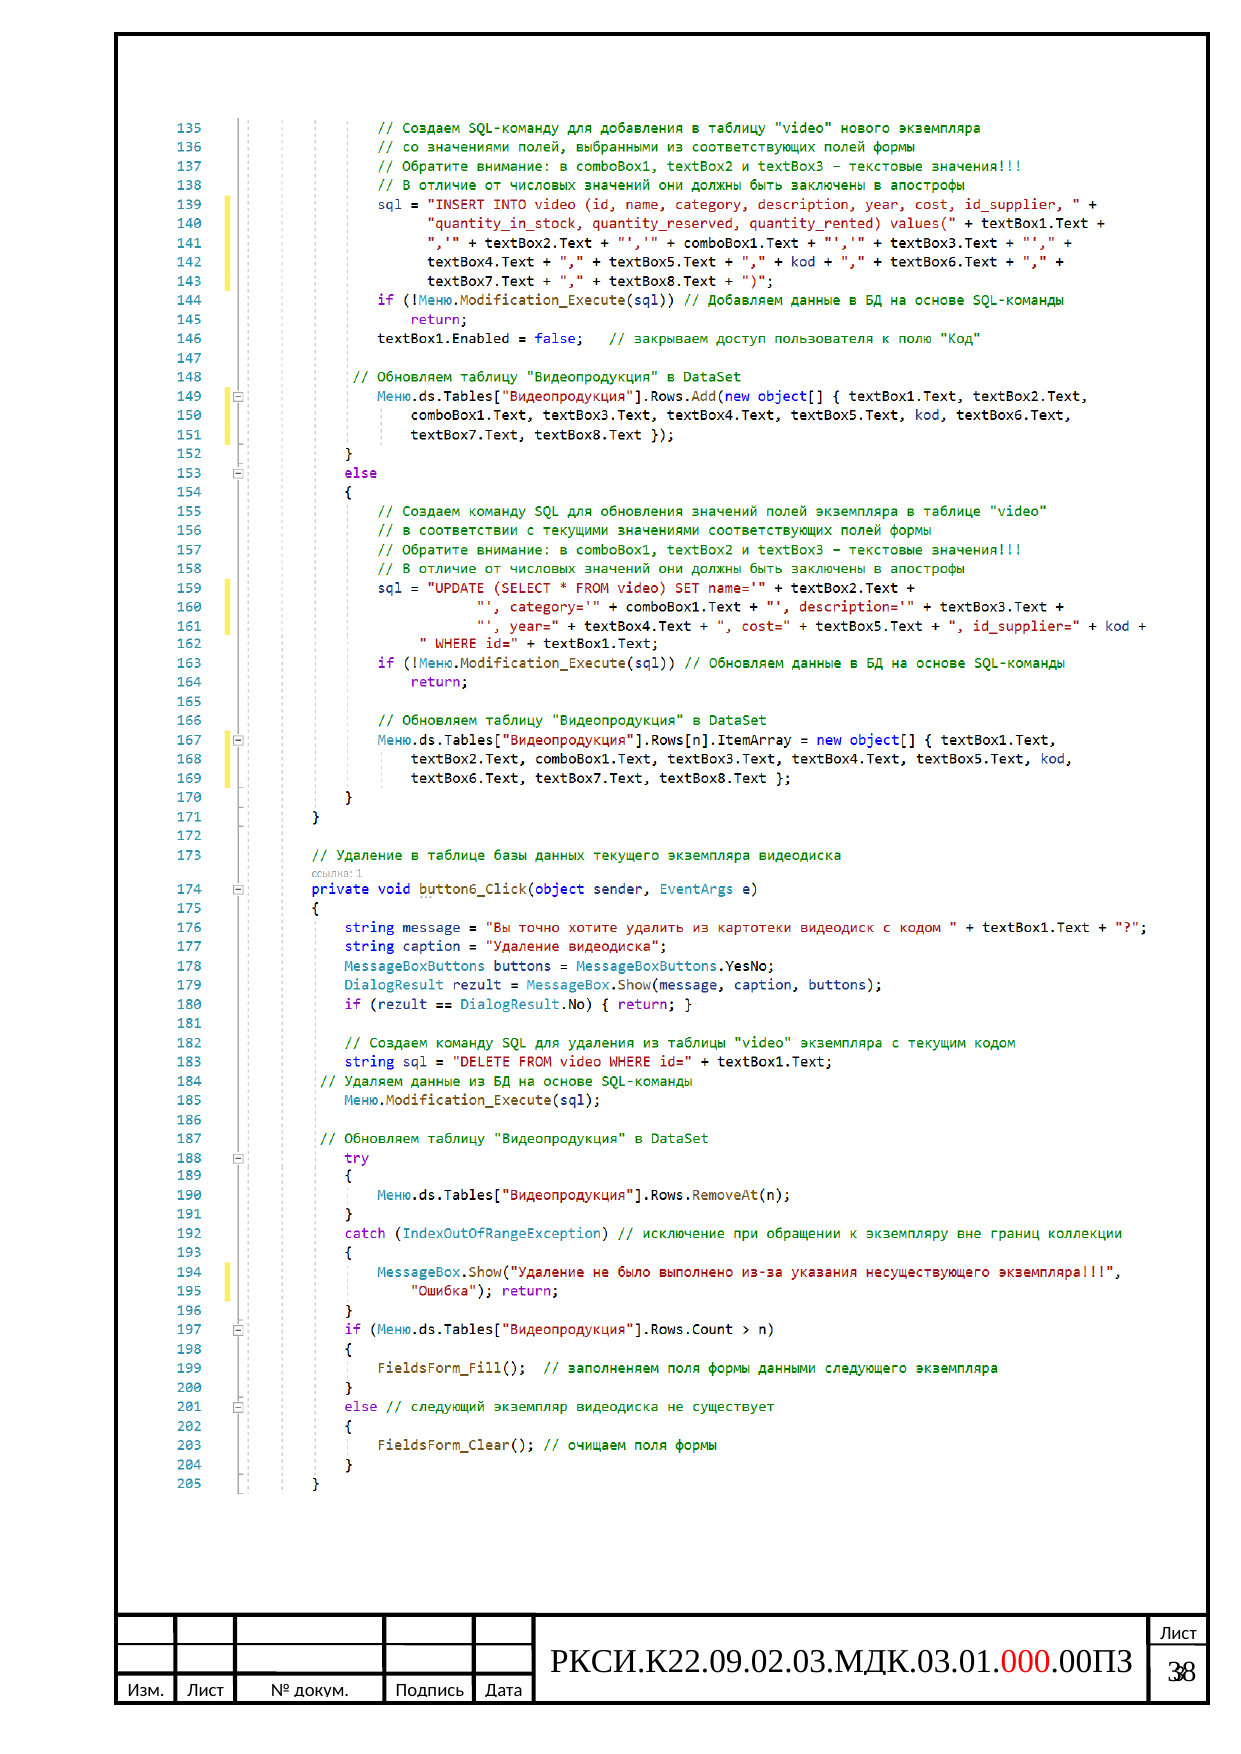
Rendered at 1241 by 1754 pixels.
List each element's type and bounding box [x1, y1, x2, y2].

picture [177, 118, 1152, 1494]
